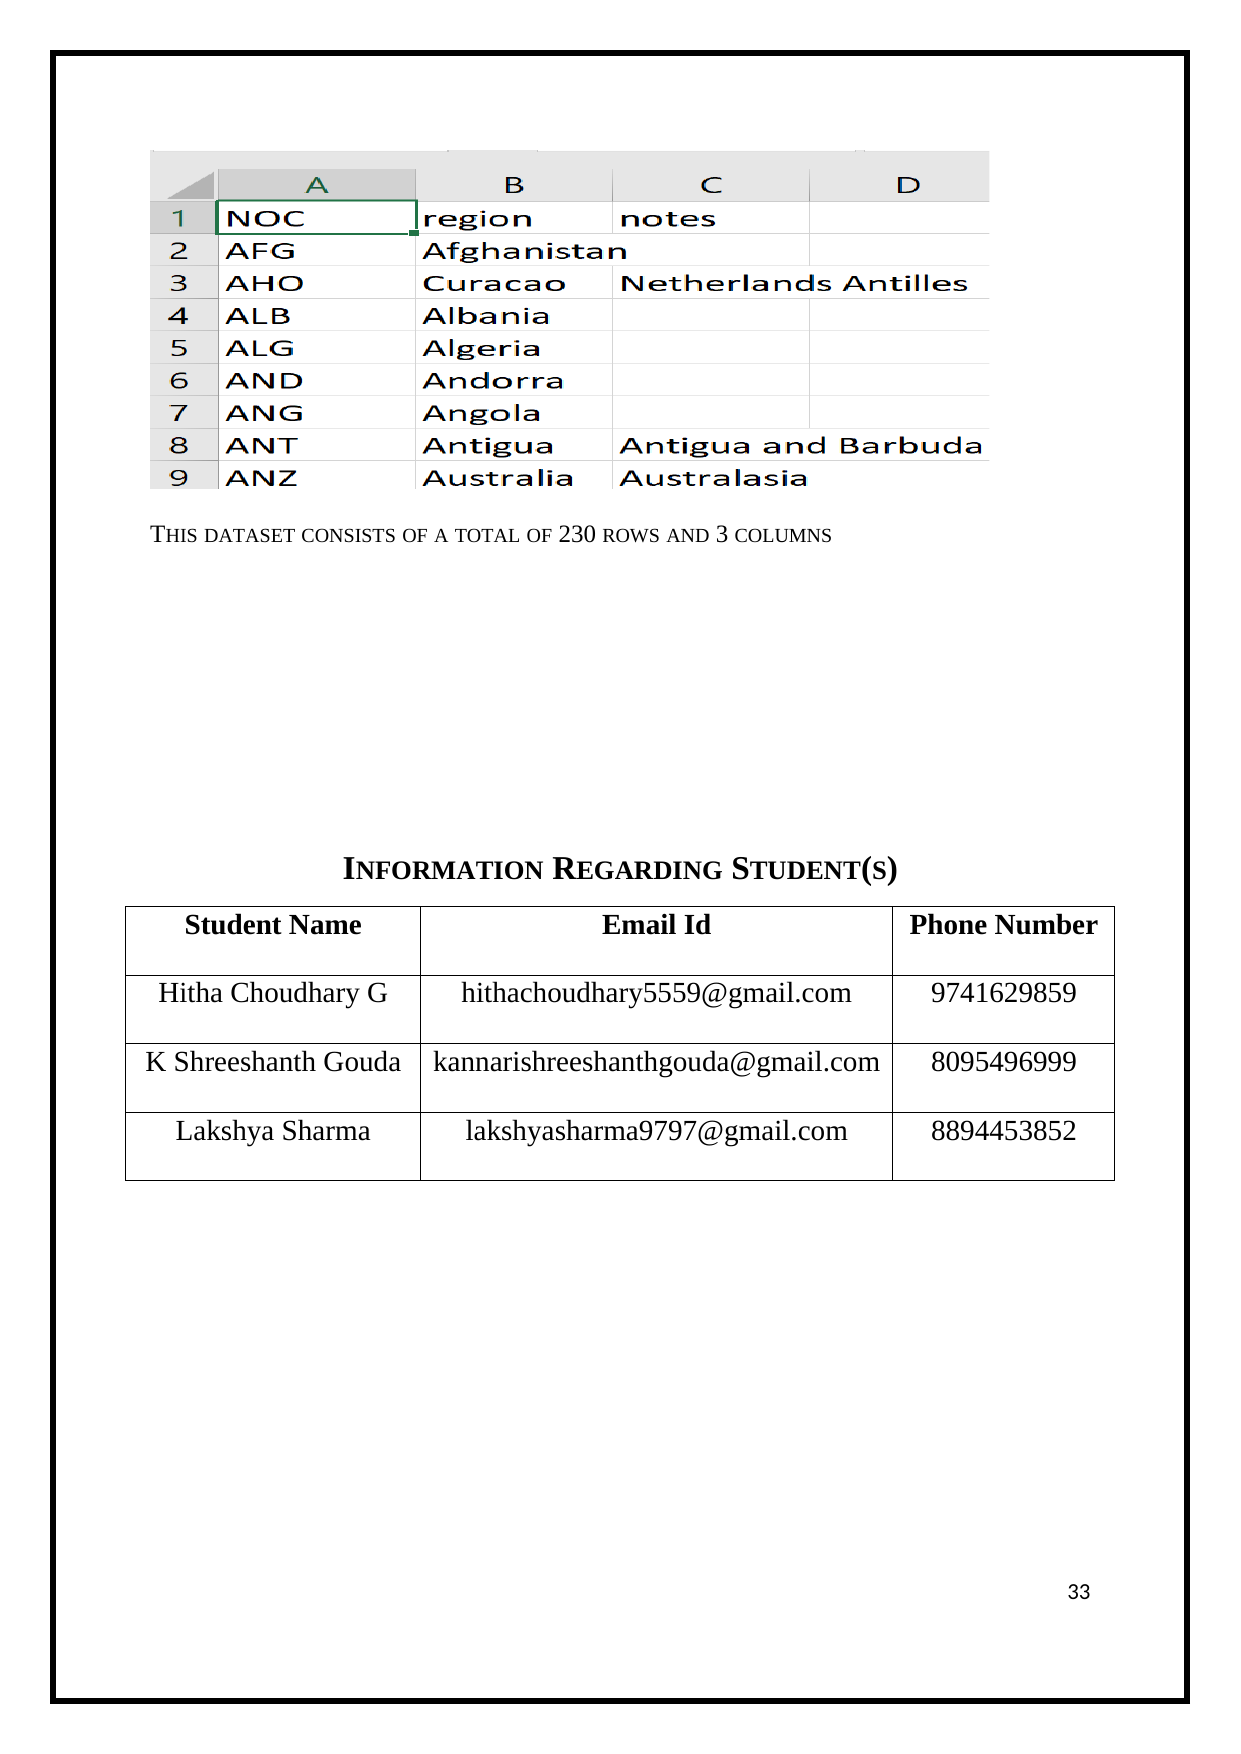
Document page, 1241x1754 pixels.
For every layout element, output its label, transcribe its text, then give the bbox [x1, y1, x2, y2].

table_cell Lakshya Sharma [126, 1113, 420, 1180]
table_cell Hitha Choudhary G [126, 976, 420, 1043]
table_cell 8894453852 [893, 1113, 1114, 1180]
table_cell lakshyasharma9797@gmail.com [421, 1113, 892, 1180]
table_cell 9741629859 [893, 976, 1114, 1043]
table_cell K Shreeshanth Gouda [126, 1044, 420, 1112]
picture [150, 150, 990, 489]
table_header Student Name [126, 907, 420, 974]
table_cell hithachoudhary5559@gmail.com [421, 976, 892, 1043]
table_cell kannarishreeshanthgouda@gmail.com [421, 1044, 892, 1112]
text Information Regarding Student(s) [150, 848, 1090, 886]
table_header Phone Number [893, 907, 1114, 974]
table_cell 8095496999 [893, 1044, 1114, 1112]
table_header Email Id [421, 907, 892, 974]
text This dataset consists of a total of 230 rows and 3 columns [150, 519, 1090, 547]
